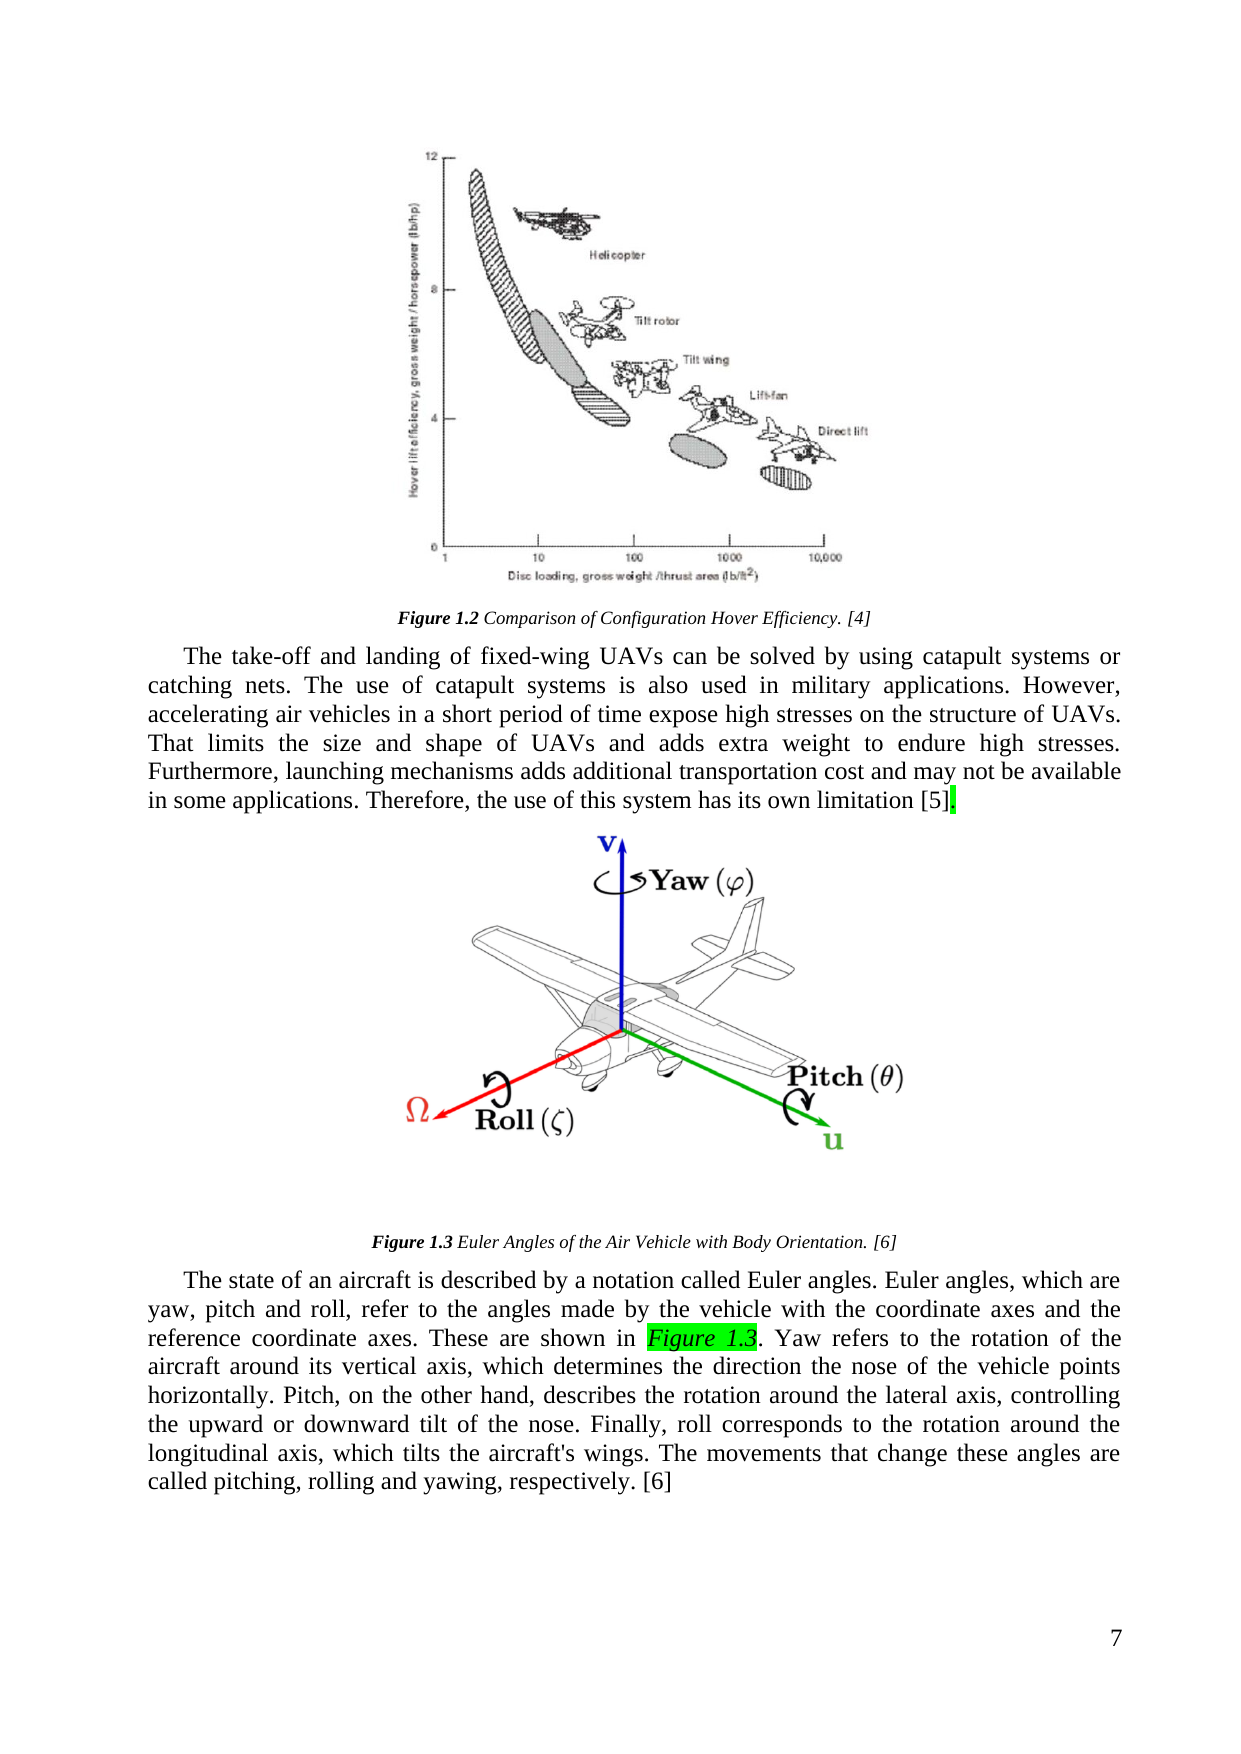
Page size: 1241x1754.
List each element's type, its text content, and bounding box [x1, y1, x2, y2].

text The take-off and landing of fixed-wing UAVs can be solved by using catapult systems or catching nets. The use of catapult systems is also used in military applications. However, accelerating air vehicles in a short period of time expose high stresses on the structure of UAVs. That limits the size and shape of UAVs and adds extra weight to endure high stresses. Furthermore, launching mechanisms adds additional transportation cost and may not be available in some applications. Therefore, the use of this system has its own limitation. [148, 641, 1122, 814]
text Figure 1.2 Comparison of Configuration Hover Efficiency. [148, 607, 1122, 629]
text The state of an aircraft is described by a notation called Euler angles. Euler angles, which are yaw, pitch and roll, refer to the angles made by the vehicle with the coordinate axes and the reference coordinate axes. These are shown in Figure 1.3. Yaw refers to the rotation of the aircraft around its vertical axis, which determines the direction the nose of the vehicle points horizontally. Pitch, on the other hand, describes the rotation around the lateral axis, controlling the upward or downward tilt of the nose. Finally, roll corresponds to the rotation around the longitudinal axis, which tilts the aircraft's wings. The movements that change these angles are called pitching, rolling and yawing, respectively. [148, 1265, 1122, 1495]
picture [379, 147, 891, 591]
picture [364, 830, 905, 1215]
text Figure 1.3 Euler Angles of the Air Vehicle with Body Orientation. [148, 1231, 1122, 1253]
